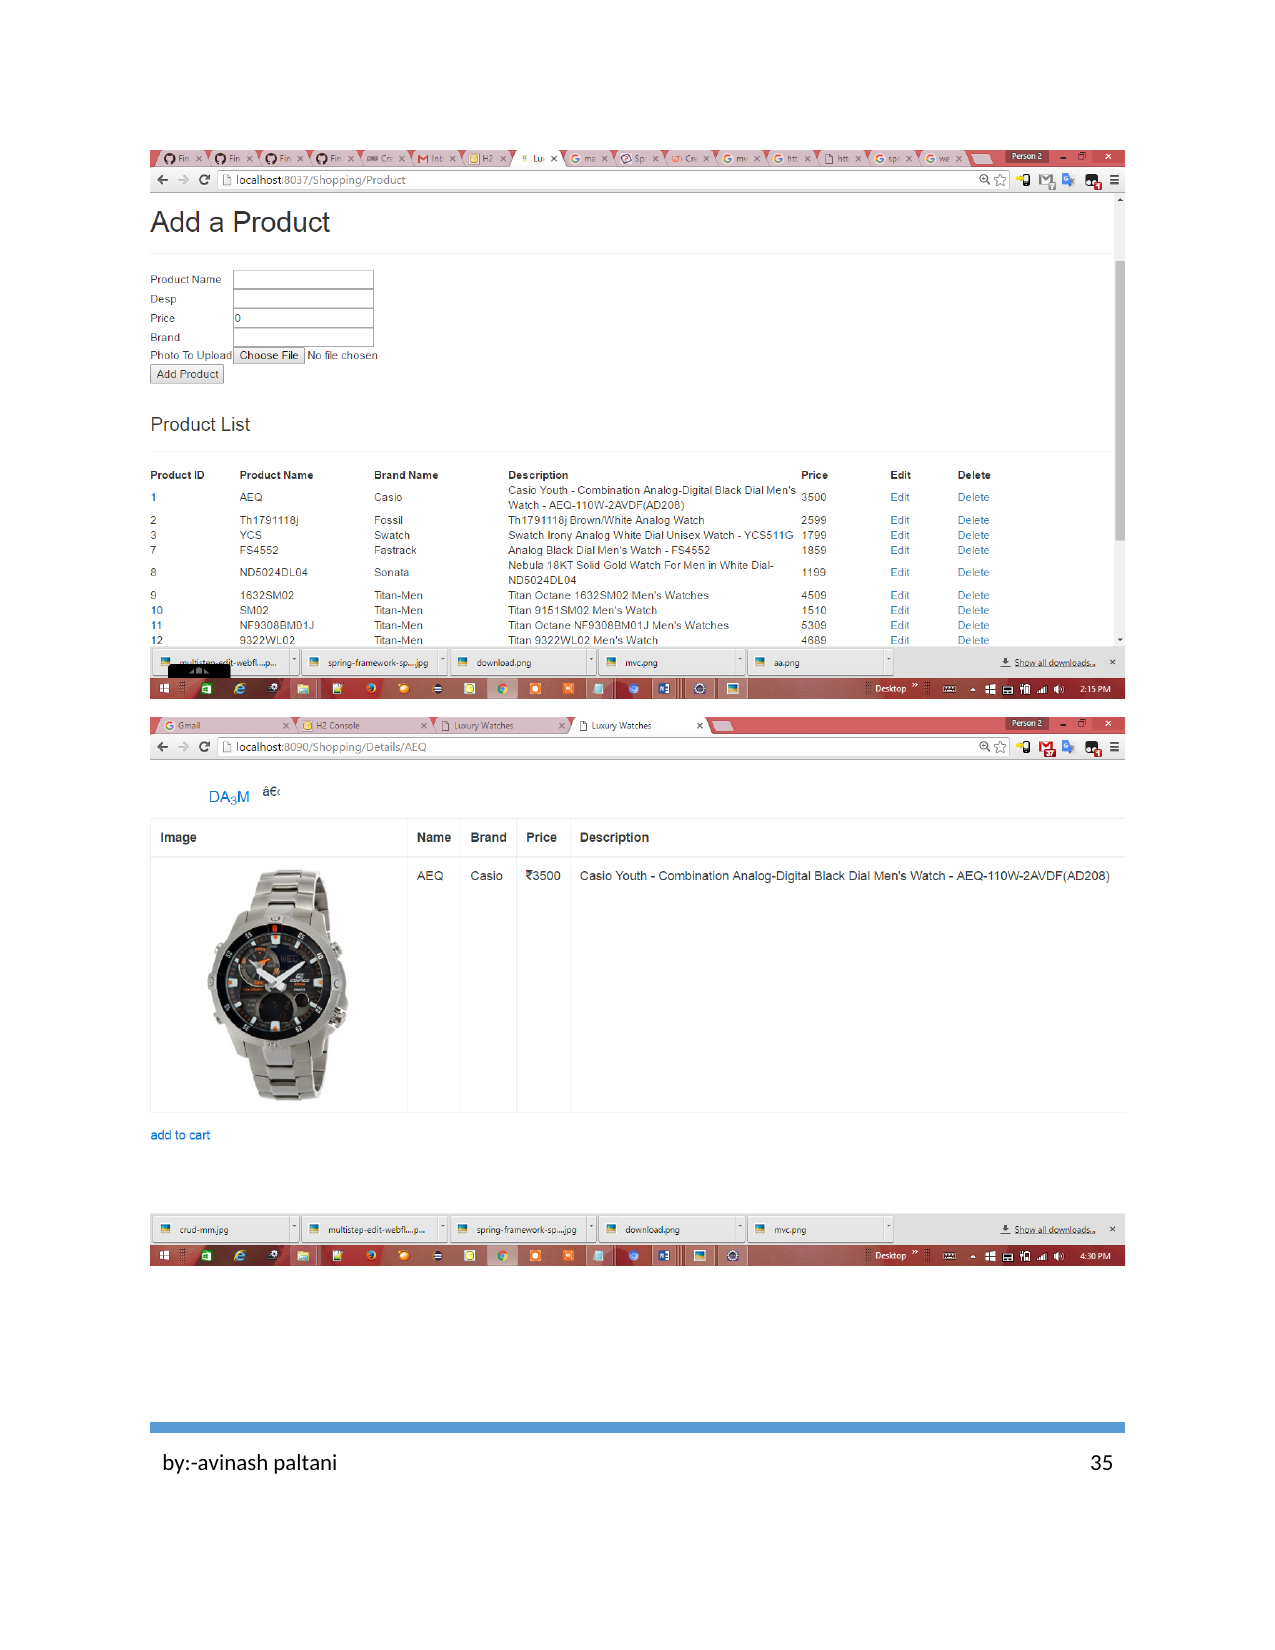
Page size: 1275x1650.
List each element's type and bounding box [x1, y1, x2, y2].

picture [150, 717, 1125, 1266]
picture [150, 150, 1125, 699]
